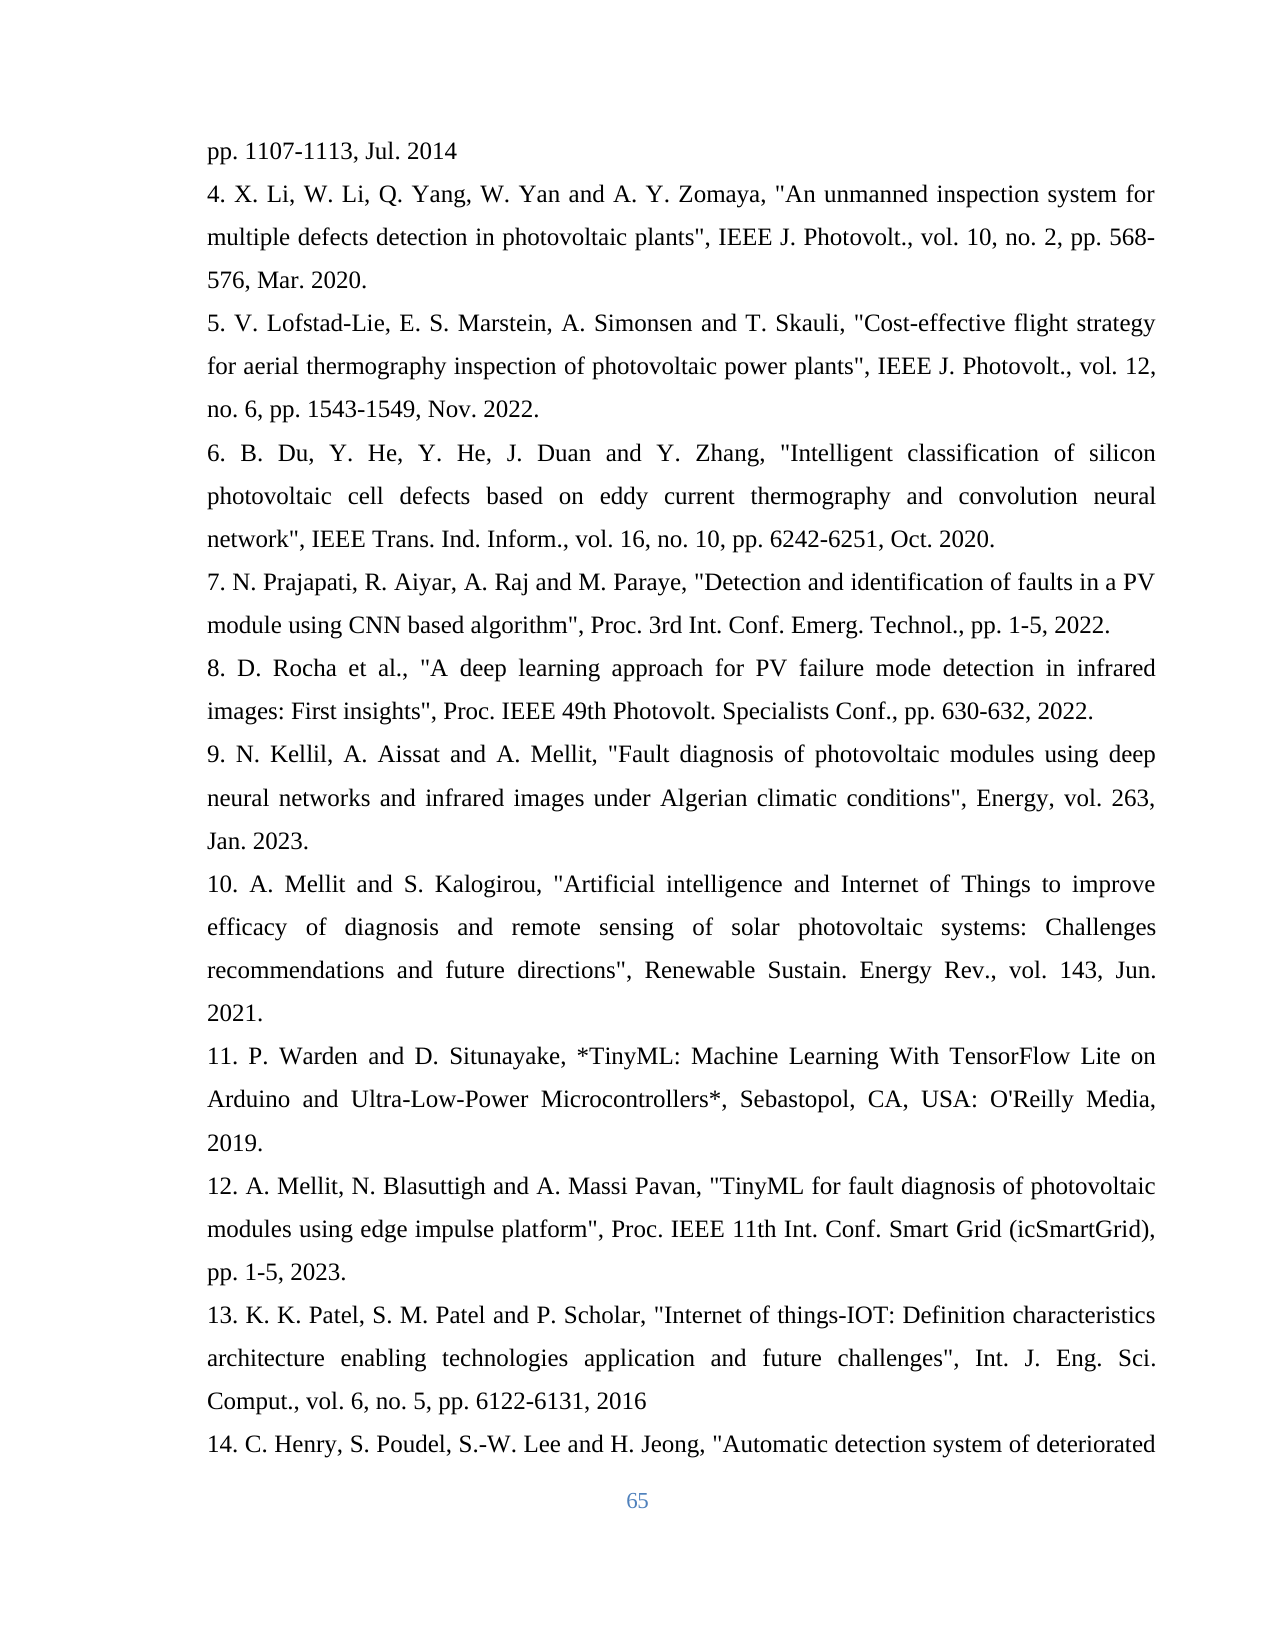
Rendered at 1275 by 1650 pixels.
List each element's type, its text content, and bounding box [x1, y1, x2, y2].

text 7. N. Prajapati, R. Aiyar, A. Raj and M. Paraye, "Detection and identification of faults in a PV module using CNN based algorithm", Proc. 3rd Int. Conf. Emerg. Technol., pp. 1-5, 2022. [207, 567, 1157, 639]
text 5. V. Lofstad-Lie, E. S. Marstein, A. Simonsen and T. Skauli, "Cost-effective flight strategy for aerial thermography inspection of photovoltaic power plants", IEEE J. Photovolt., vol. 12, no. 6, pp. 1543-1549, Nov. 2022. [207, 308, 1157, 423]
text 6. B. Du, Y. He, Y. He, J. Duan and Y. Zhang, "Intelligent classification of silicon photovoltaic cell defects based on eddy current thermography and convolution neural network", IEEE Trans. Ind. Inform., vol. 16, no. 10, pp. 6242-6251, Oct. 2020. [207, 438, 1157, 553]
text 9. N. Kellil, A. Aissat and A. Mellit, "Fault diagnosis of photovoltaic modules using deep neural networks and infrared images under Algerian climatic conditions", Energy, vol. 263, Jan. 2023. [207, 739, 1157, 854]
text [207, 1429, 1157, 1458]
text 8. D. Rocha et al., "A deep learning approach for PV failure mode detection in infrared images: First insights", Proc. IEEE 49th Photovolt. Specialists Conf., pp. 630-632, 2022. [207, 653, 1157, 725]
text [207, 136, 1157, 164]
text 10. A. Mellit and S. Kalogirou, "Artificial intelligence and Internet of Things to improve efficacy of diagnosis and remote sensing of solar photovoltaic systems: Challenges recommendations and future directions", Renewable Sustain. Energy Rev., vol. 143, Jun. 2021. [207, 869, 1157, 1027]
text 4. X. Li, W. Li, Q. Yang, W. Yan and A. Y. Zomaya, "An unmanned inspection system for multiple defects detection in photovoltaic plants", IEEE J. Photovolt., vol. 10, no. 2, pp. 568-576, Mar. 2020. [207, 179, 1157, 294]
text 11. P. Warden and D. Situnayake, *TinyML: Machine Learning With TensorFlow Lite on Arduino and Ultra-Low-Power Microcontrollers*, Sebastopol, CA, USA: O'Reilly Media, 2019. [207, 1041, 1157, 1156]
text 12. A. Mellit, N. Blasuttigh and A. Massi Pavan, "TinyML for fault diagnosis of photovoltaic modules using edge impulse platform", Proc. IEEE 11th Int. Conf. Smart Grid (icSmartGrid), pp. 1-5, 2023. [207, 1171, 1157, 1286]
text 13. K. K. Patel, S. M. Patel and P. Scholar, "Internet of things-IOT: Definition characteristics architecture enabling technologies application and future challenges", Int. J. Eng. Sci. Comput., vol. 6, no. 5, pp. 6122-6131, 2016 [207, 1300, 1157, 1415]
